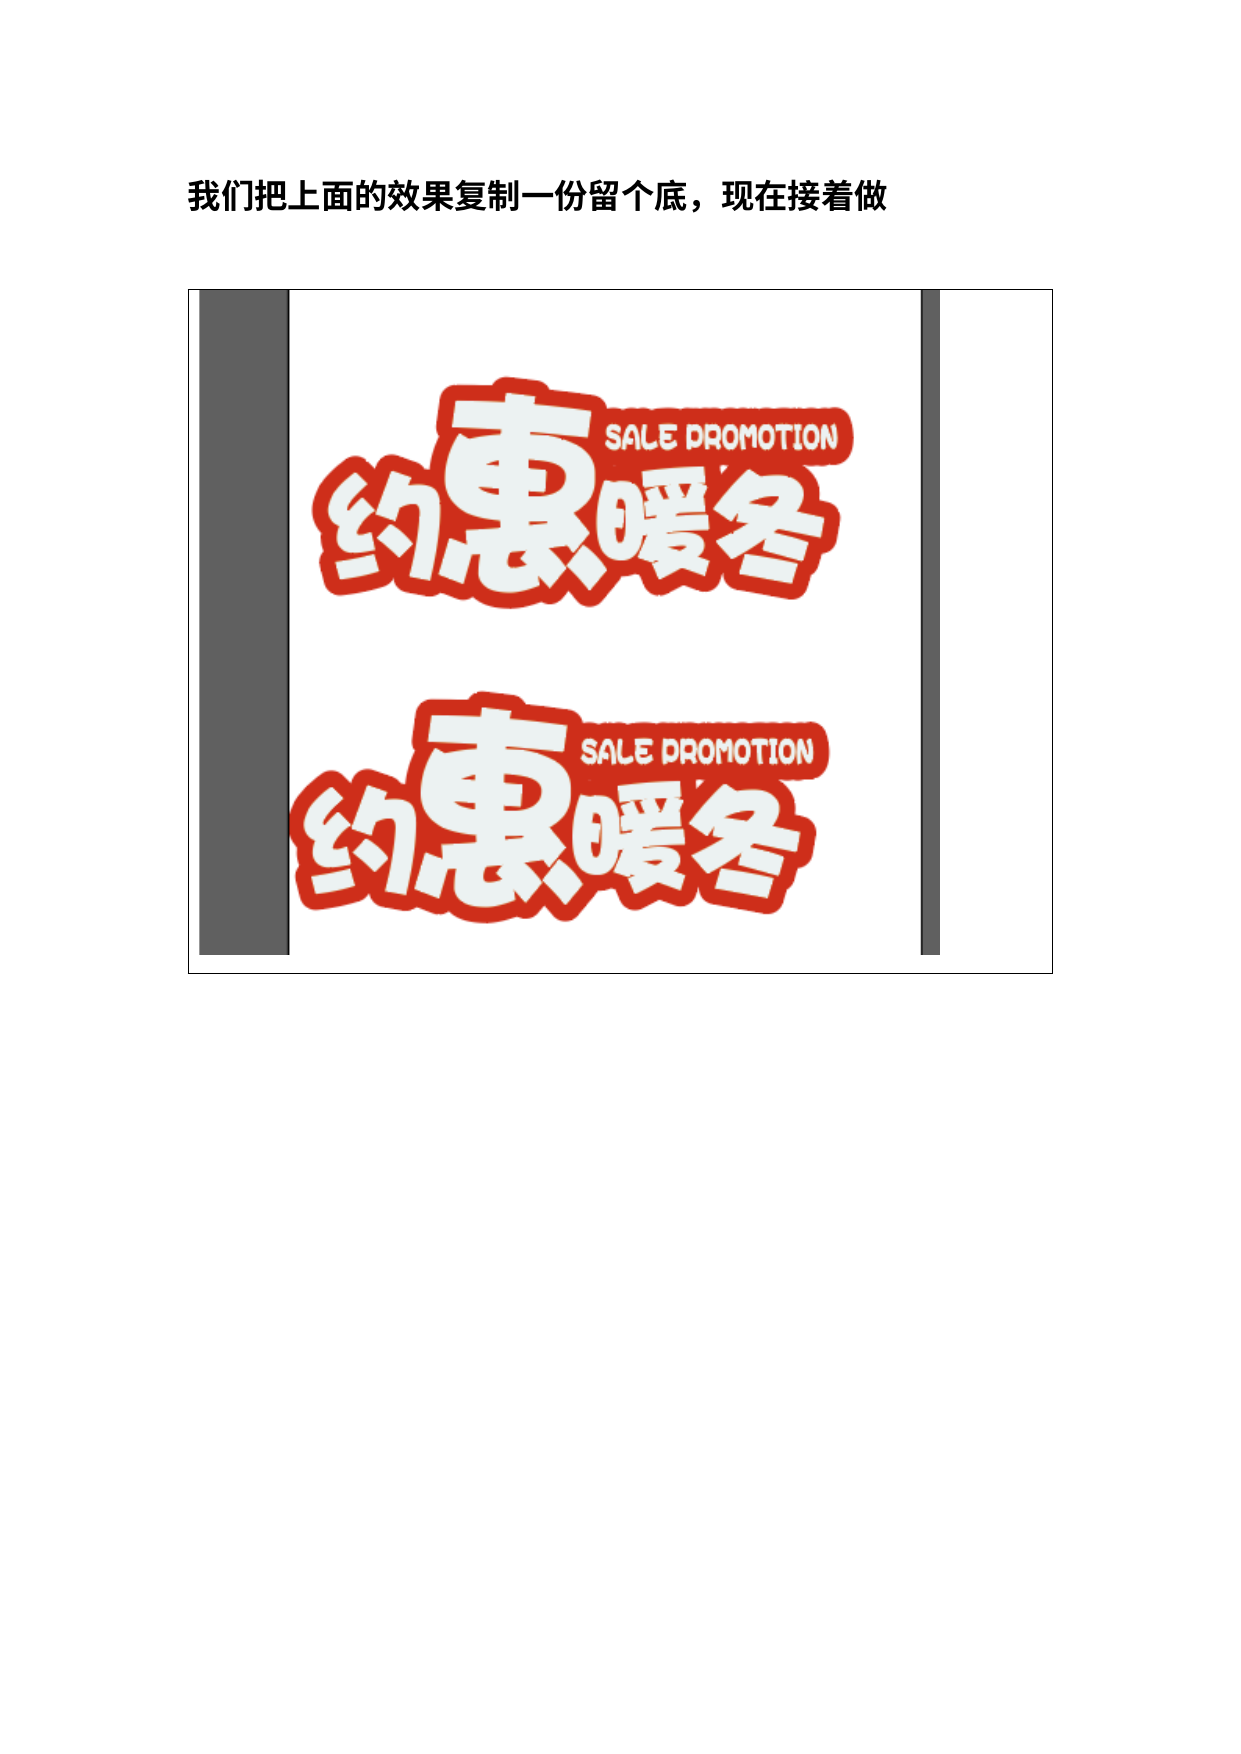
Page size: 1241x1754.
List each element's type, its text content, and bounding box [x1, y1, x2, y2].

subtitle 我们把上面的效果复制一份留个底，现在接着做 [187, 162, 1053, 227]
picture [199, 290, 940, 955]
table_header [189, 290, 1052, 973]
